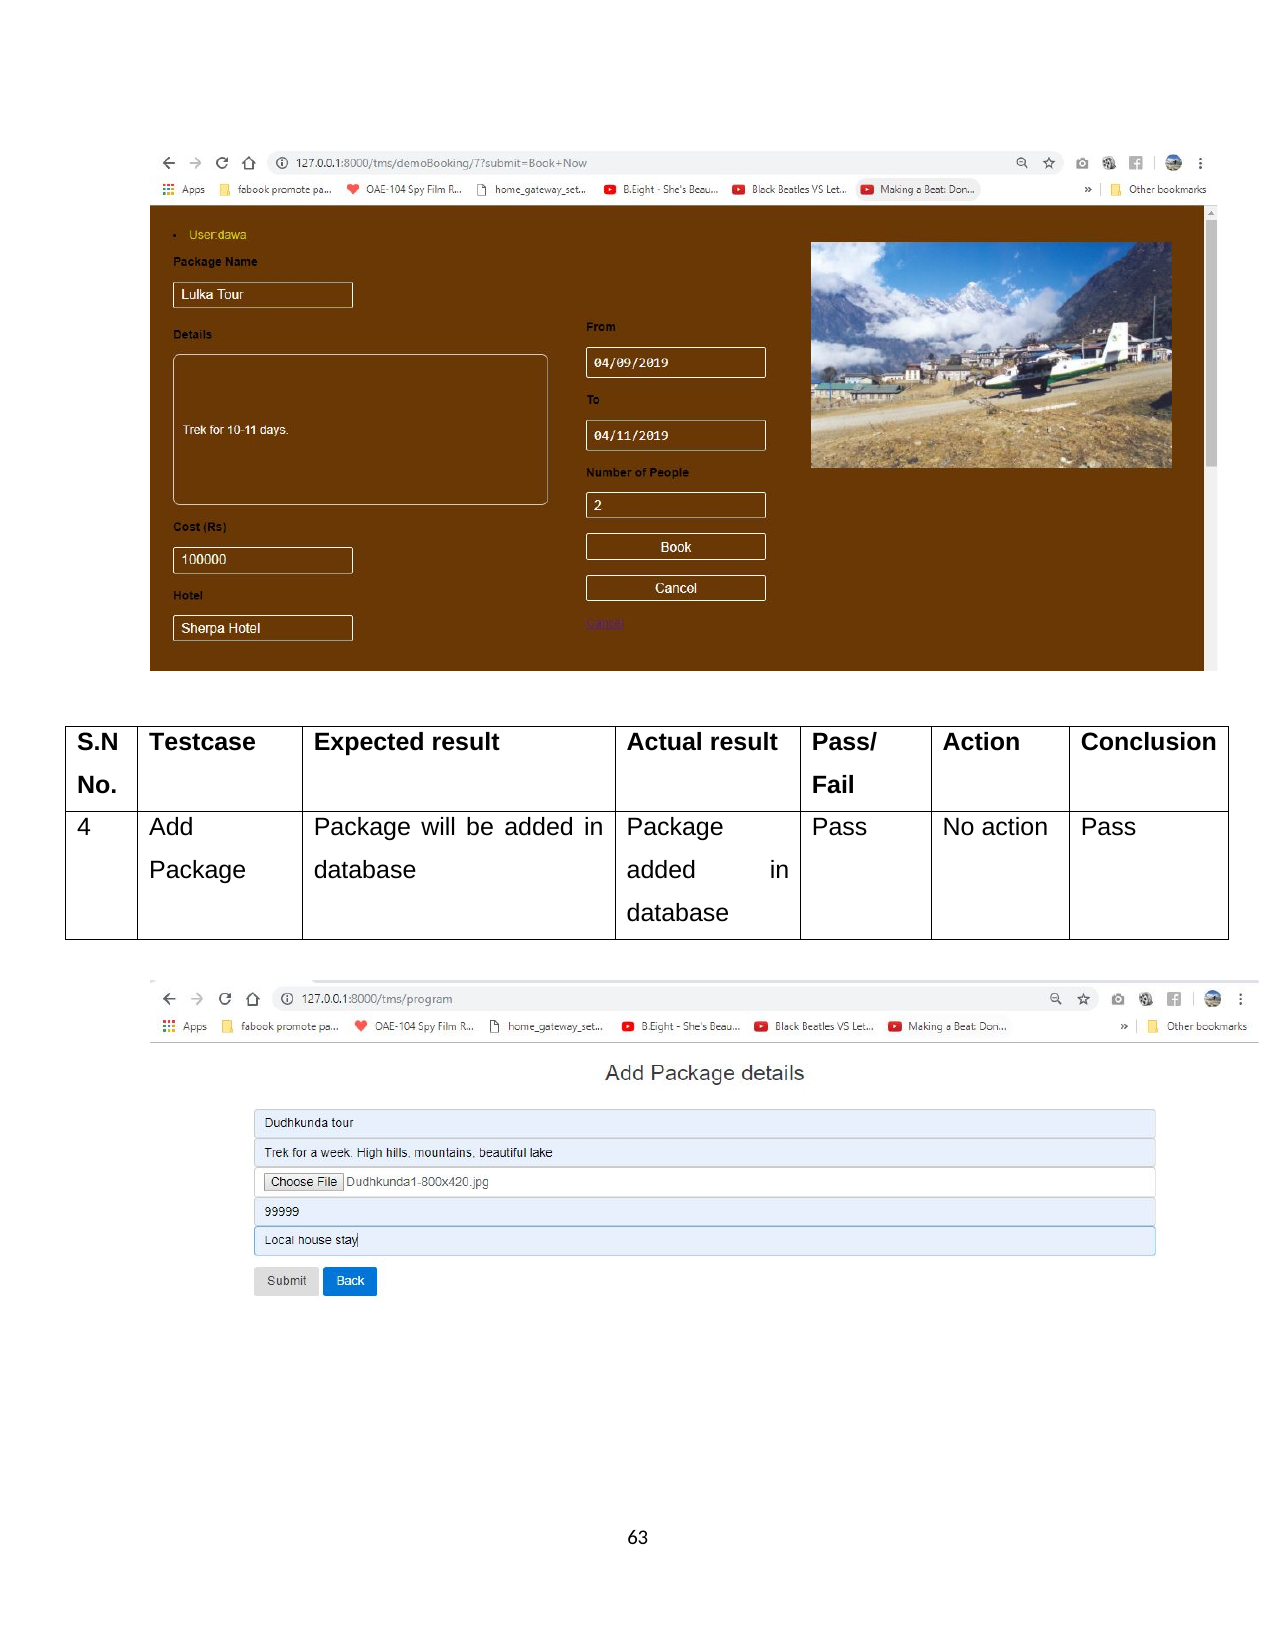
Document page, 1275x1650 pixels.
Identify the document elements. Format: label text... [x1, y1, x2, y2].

table_cell Package will be added in database [303, 812, 615, 939]
table_header S.N No. [66, 727, 137, 811]
table_cell 4 [66, 812, 137, 939]
table_header Expected result [303, 727, 615, 811]
table_cell No action [932, 812, 1069, 939]
table_header Pass/Fail [801, 727, 931, 811]
table_header Testcase [138, 727, 302, 811]
table_cell Package added in database [616, 812, 800, 939]
table_cell Pass [1070, 812, 1228, 939]
table_header Action [932, 727, 1069, 811]
table_header Actual result [616, 727, 800, 811]
picture [150, 150, 1218, 671]
table_header Conclusion [1070, 727, 1228, 811]
table_cell Add Package [138, 812, 302, 939]
table_cell Pass [801, 812, 931, 939]
picture [150, 980, 1259, 1387]
